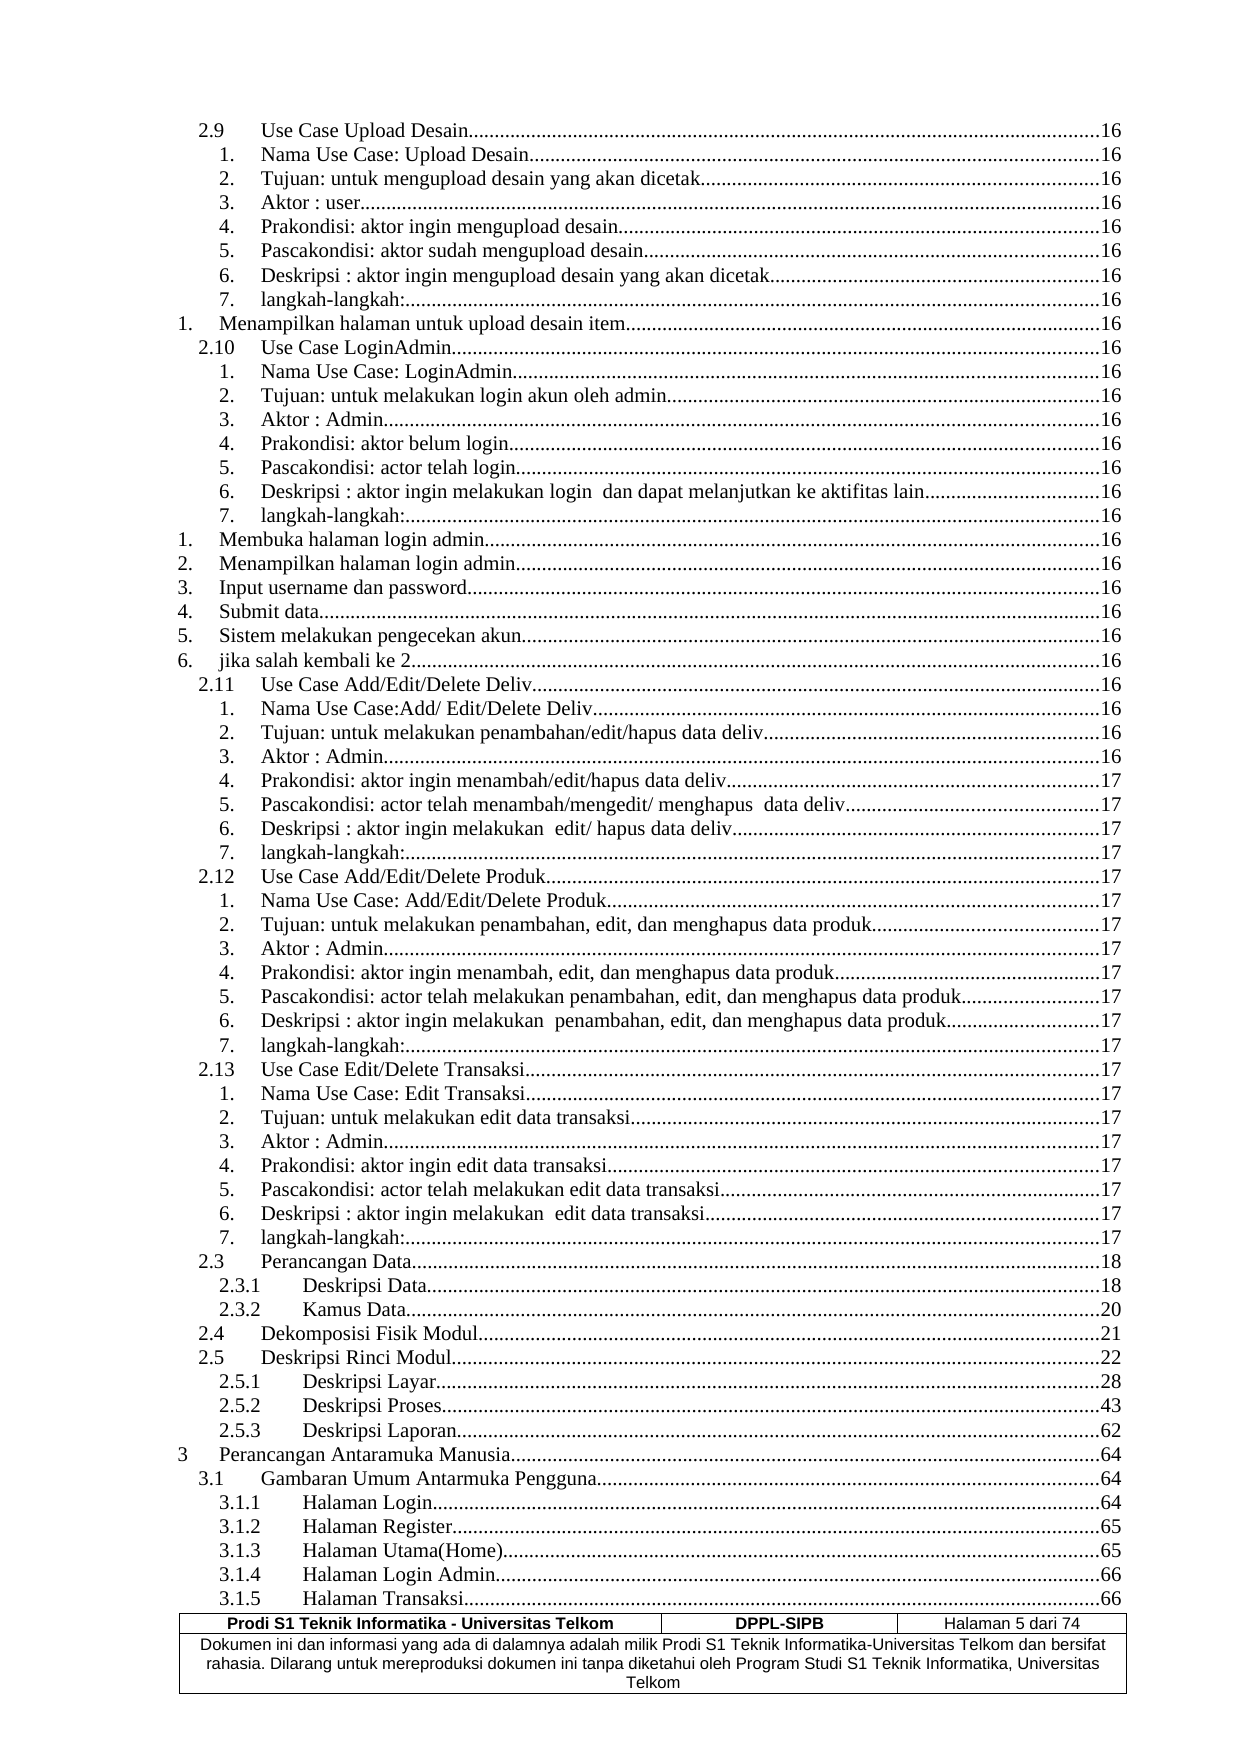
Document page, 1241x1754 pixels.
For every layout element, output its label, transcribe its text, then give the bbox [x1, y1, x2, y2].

text 3. Aktor : Admin 17 [219, 1129, 1122, 1153]
text 7. langkah-langkah: 17 [219, 1032, 1122, 1057]
text 6. Deskripsi : aktor ingin mengupload desain yang akan dicetak 16 [219, 262, 1122, 287]
text 2. Tujuan: untuk melakukan login akun oleh admin 16 [219, 383, 1122, 407]
text 1. Nama Use Case:Add/ Edit/Delete Deliv 16 [219, 696, 1122, 720]
text 4. Prakondisi: aktor belum login 16 [219, 431, 1122, 455]
text 5. Pascakondisi: actor telah melakukan edit data transaksi 17 [219, 1177, 1122, 1201]
text 2.5.2 Deskripsi Proses 43 [219, 1393, 1122, 1417]
text 2.11 Use Case Add/Edit/Delete Deliv 16 [198, 672, 1122, 696]
text 3. Aktor : Admin 17 [219, 936, 1122, 960]
text 1. Menampilkan halaman untuk upload desain item 16 [177, 311, 1122, 335]
text 2. Tujuan: untuk mengupload desain yang akan dicetak 16 [219, 166, 1122, 190]
text 5. Pascakondisi: actor telah menambah/mengedit/ menghapus data deliv 17 [219, 792, 1122, 816]
text 1. Nama Use Case: LoginAdmin 16 [219, 359, 1122, 383]
text 3. Input username dan password 16 [177, 575, 1122, 599]
text 6. Deskripsi : aktor ingin melakukan penambahan, edit, dan menghapus data produk 17 [219, 1008, 1122, 1032]
text 2. Tujuan: untuk melakukan penambahan, edit, dan menghapus data produk 17 [219, 912, 1122, 936]
text 6. Deskripsi : aktor ingin melakukan login dan dapat melanjutkan ke aktifitas lain 16 [219, 479, 1122, 503]
text 3 Perancangan Antaramuka Manusia 64 [177, 1442, 1122, 1466]
text 4. Prakondisi: aktor ingin menambah, edit, dan menghapus data produk 17 [219, 960, 1122, 984]
text 2.5.1 Deskripsi Layar 28 [219, 1369, 1122, 1393]
text 7. langkah-langkah: 17 [219, 840, 1122, 864]
text 2.10 Use Case LoginAdmin 16 [198, 335, 1122, 359]
text 7. langkah-langkah: 16 [219, 287, 1122, 311]
text 2. Menampilkan halaman login admin 16 [177, 551, 1122, 575]
text 7. langkah-langkah: 17 [219, 1225, 1122, 1249]
text 2. Tujuan: untuk melakukan penambahan/edit/hapus data deliv 16 [219, 720, 1122, 744]
text 6. Deskripsi : aktor ingin melakukan edit/ hapus data deliv 17 [219, 816, 1122, 840]
text 3.1.4 Halaman Login Admin 66 [219, 1562, 1122, 1586]
text 4. Prakondisi: aktor ingin mengupload desain 16 [219, 214, 1122, 238]
text 5. Pascakondisi: actor telah melakukan penambahan, edit, dan menghapus data produk 17 [219, 984, 1122, 1008]
text 6. jika salah kembali ke 2 16 [177, 647, 1122, 672]
text 2.13 Use Case Edit/Delete Transaksi 17 [198, 1057, 1122, 1081]
text 2. Tujuan: untuk melakukan edit data transaksi 17 [219, 1105, 1122, 1129]
text 3.1.3 Halaman Utama(Home) 65 [219, 1538, 1122, 1562]
text 5. Pascakondisi: actor telah login 16 [219, 455, 1122, 479]
text 6. Deskripsi : aktor ingin melakukan edit data transaksi 17 [219, 1201, 1122, 1225]
text 2.12 Use Case Add/Edit/Delete Produk 17 [198, 864, 1122, 888]
text 2.5.3 Deskripsi Laporan 62 [219, 1417, 1122, 1442]
text 1. Nama Use Case: Add/Edit/Delete Produk 17 [219, 888, 1122, 912]
text 1. Nama Use Case: Edit Transaksi 17 [219, 1081, 1122, 1105]
text 3.1 Gambaran Umum Antarmuka Pengguna 64 [198, 1466, 1122, 1490]
text 3.1.5 Halaman Transaksi 66 [219, 1586, 1122, 1610]
text 1. Nama Use Case: Upload Desain 16 [219, 142, 1122, 166]
text 3.1.2 Halaman Register 65 [219, 1514, 1122, 1538]
text 2.5 Deskripsi Rinci Modul 22 [198, 1345, 1122, 1369]
text 1. Membuka halaman login admin 16 [177, 527, 1122, 551]
text 4. Submit data 16 [177, 599, 1122, 623]
text 4. Prakondisi: aktor ingin edit data transaksi 17 [219, 1153, 1122, 1177]
text 3. Aktor : Admin 16 [219, 407, 1122, 431]
text 3. Aktor : Admin 16 [219, 744, 1122, 768]
text 7. langkah-langkah: 16 [219, 503, 1122, 527]
text 4. Prakondisi: aktor ingin menambah/edit/hapus data deliv 17 [219, 768, 1122, 792]
text 5. Pascakondisi: aktor sudah mengupload desain 16 [219, 238, 1122, 262]
text 2.3.2 Kamus Data 20 [219, 1297, 1122, 1321]
text 2.4 Dekomposisi Fisik Modul 21 [198, 1321, 1122, 1345]
text 2.9 Use Case Upload Desain 16 [198, 118, 1122, 142]
text 3. Aktor : user 16 [219, 190, 1122, 214]
text 5. Sistem melakukan pengecekan akun 16 [177, 623, 1122, 647]
text 2.3 Perancangan Data 18 [198, 1249, 1122, 1273]
text 2.3.1 Deskripsi Data 18 [219, 1273, 1122, 1297]
text 3.1.1 Halaman Login 64 [219, 1490, 1122, 1514]
